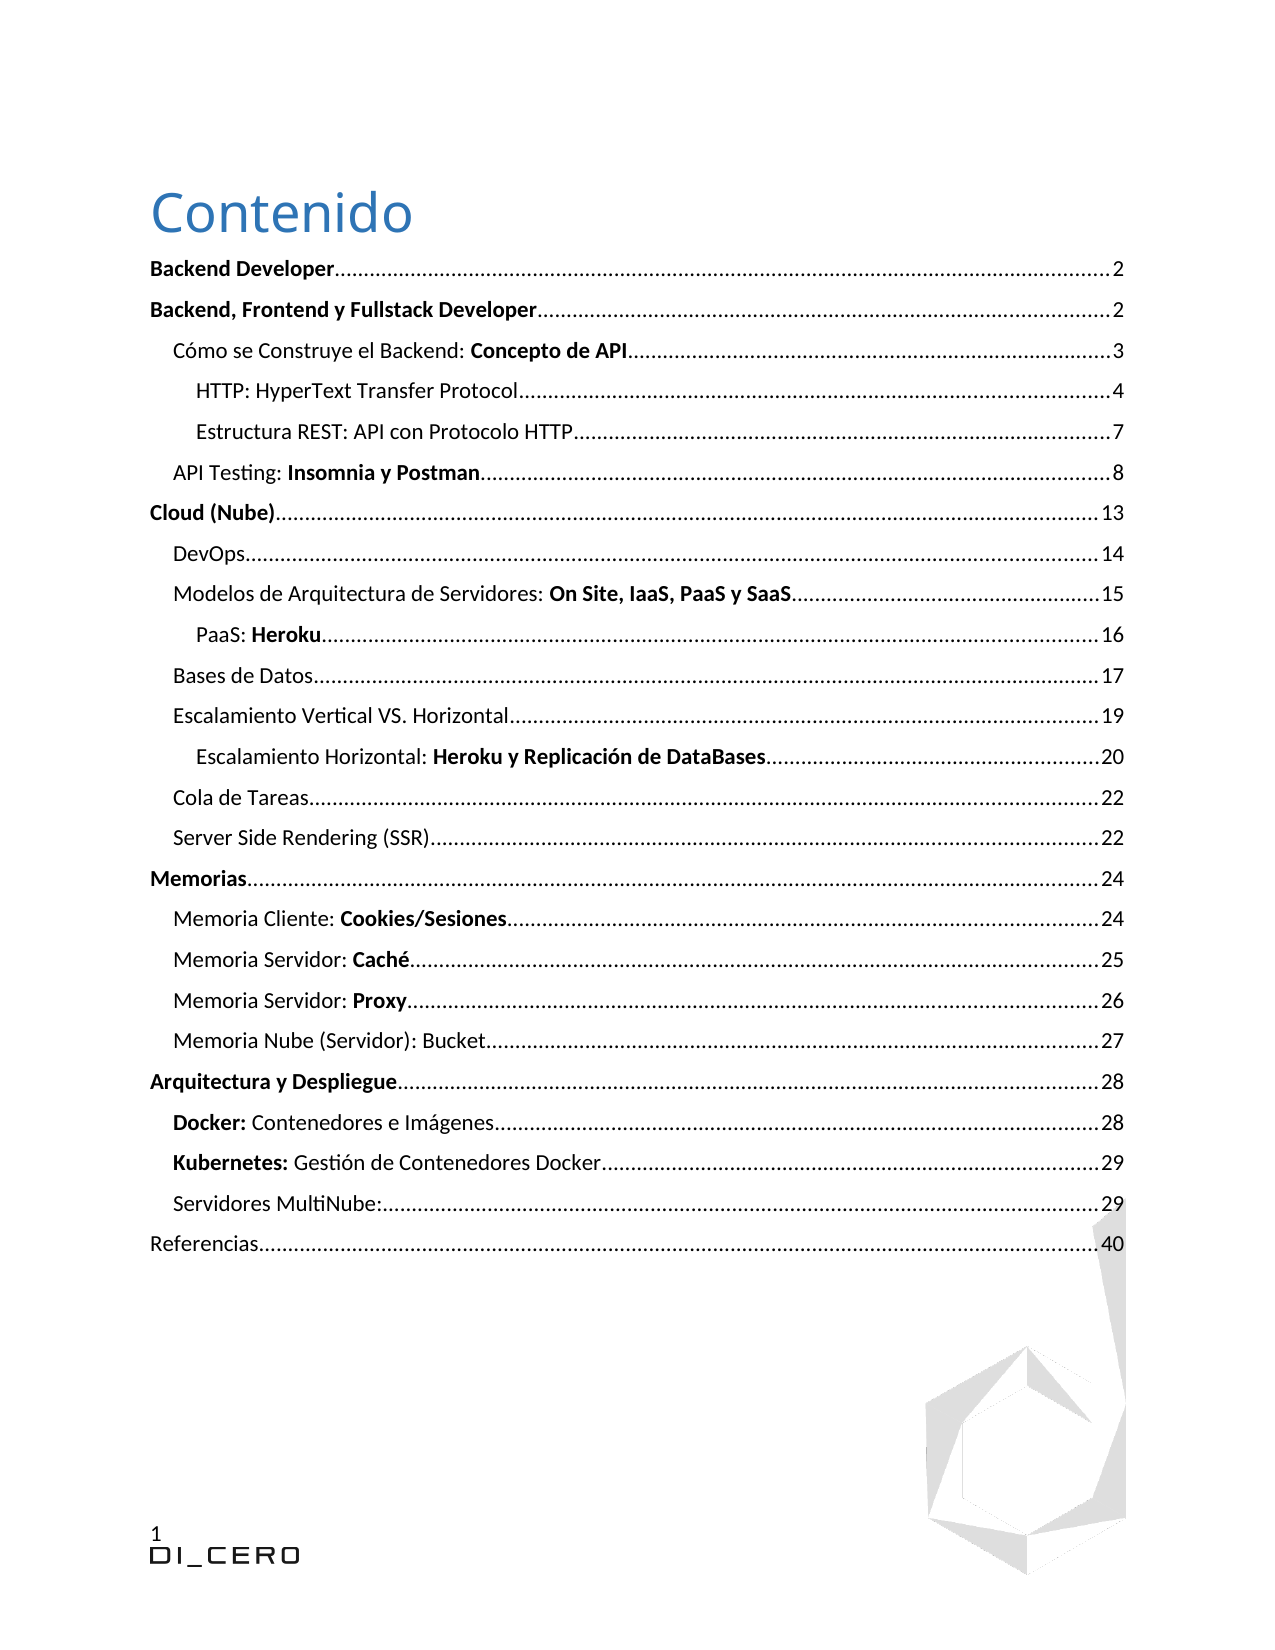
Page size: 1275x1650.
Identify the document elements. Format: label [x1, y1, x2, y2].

picture [925, 1198, 1126, 1575]
picture [150, 1547, 299, 1567]
